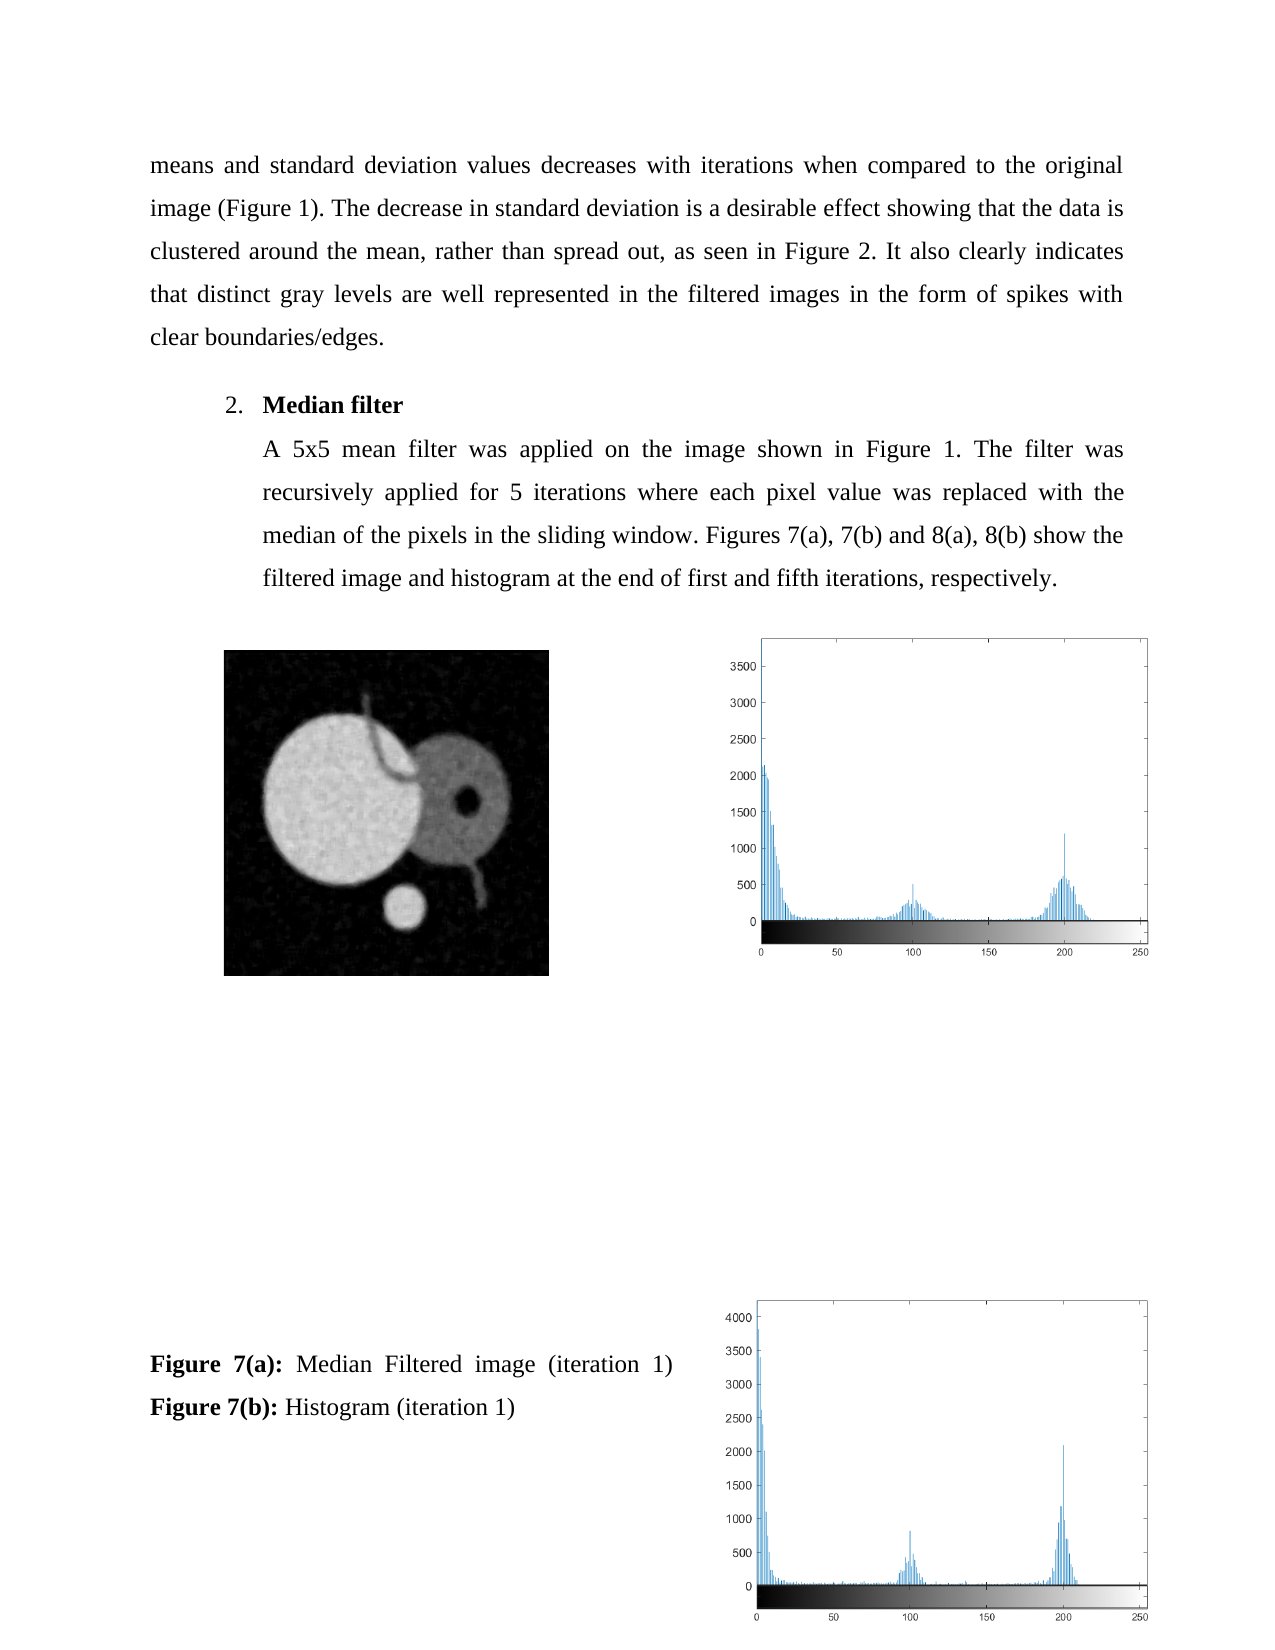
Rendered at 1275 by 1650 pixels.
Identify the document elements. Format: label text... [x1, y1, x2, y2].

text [150, 150, 1125, 351]
picture [691, 1272, 1191, 1648]
list A 5x5 mean filter was applied on the image shown in Figure 1. The filter was recursively applied for 5 iterations where each pixel value was replaced with the median of the pixels in the sliding window. Figures 7(a), 7(b) and 8(a), 8(b) show the filtered image and histogram at the end of first and fifth iterations, respectively. [262, 434, 1125, 592]
picture [696, 610, 1190, 983]
picture [223, 650, 549, 976]
text Figure 7(a): Median Filtered image (iteration 1) Figure 7(b): Histogram (iteration 1) [150, 1349, 691, 1421]
list Median filter [225, 391, 1125, 419]
